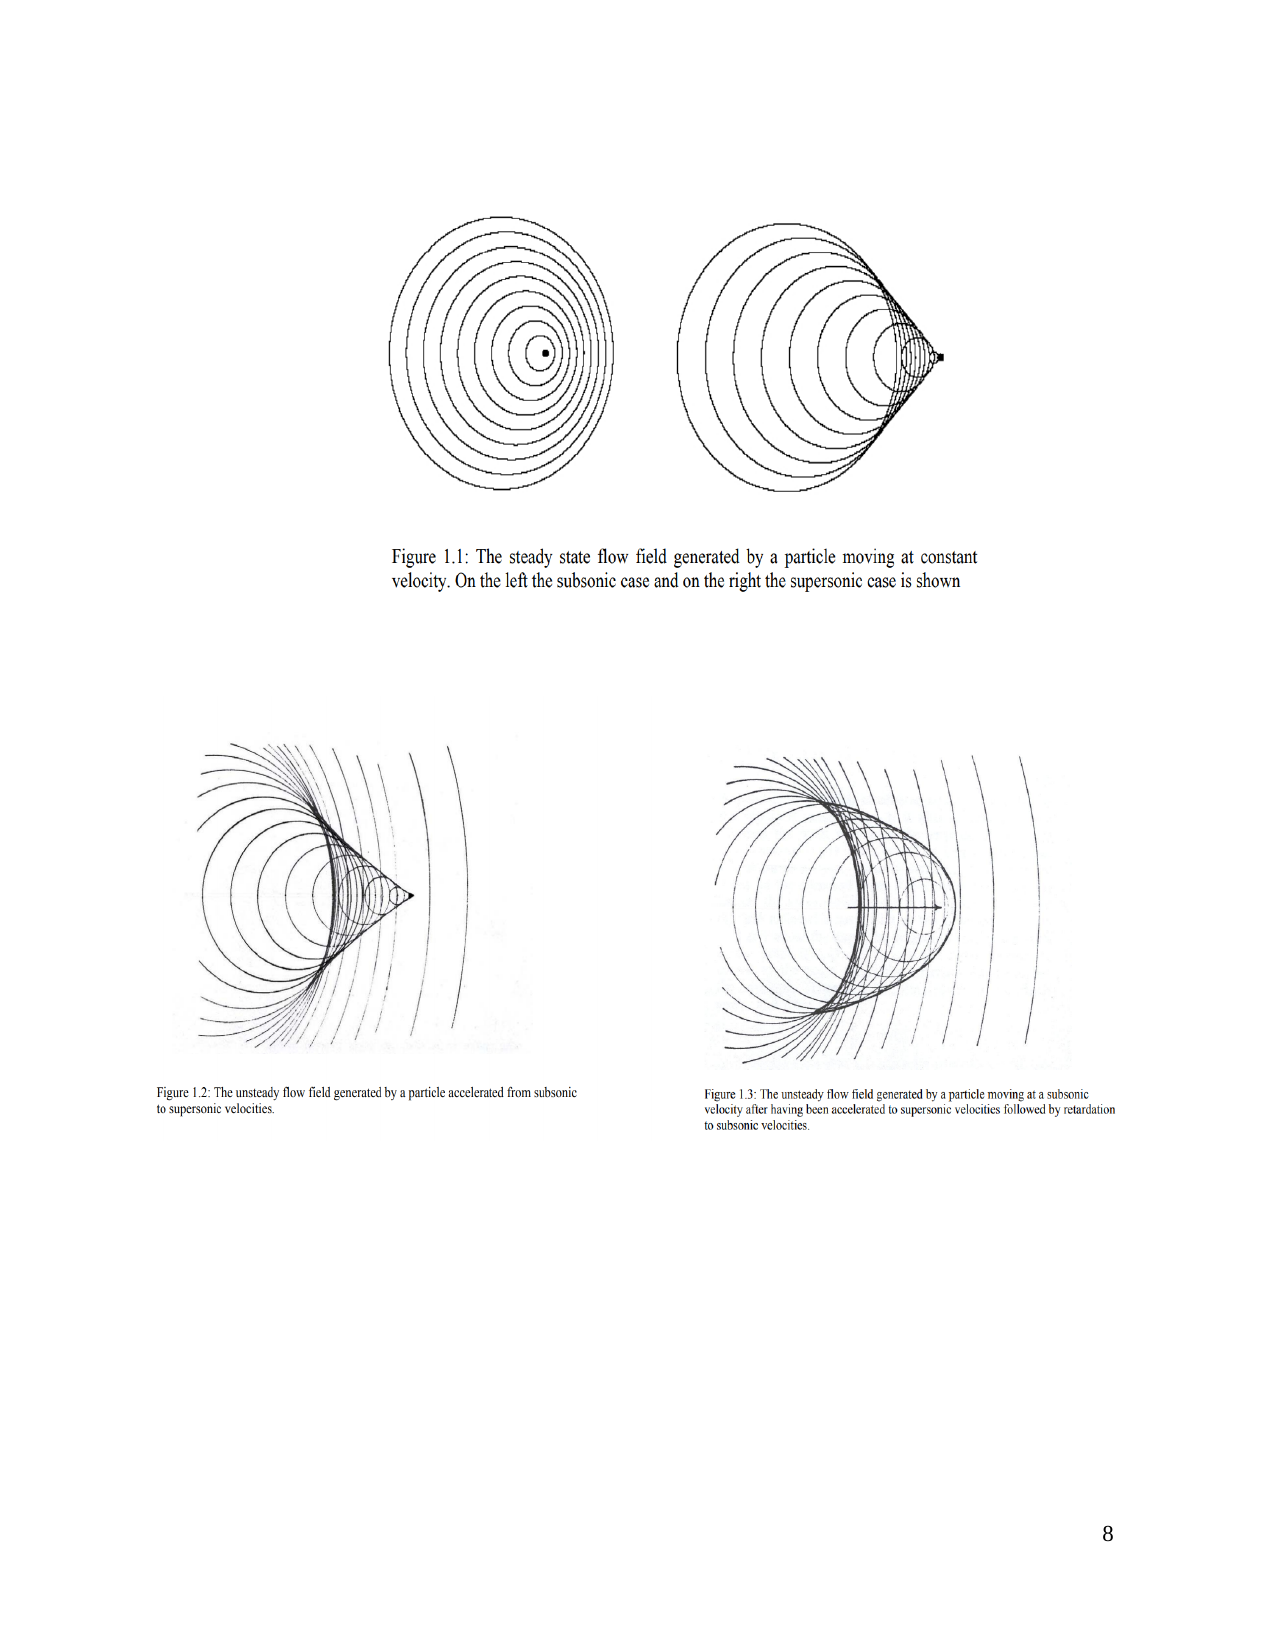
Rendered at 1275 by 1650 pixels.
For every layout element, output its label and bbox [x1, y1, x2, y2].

picture [109, 696, 1161, 1141]
picture [266, 141, 1047, 646]
